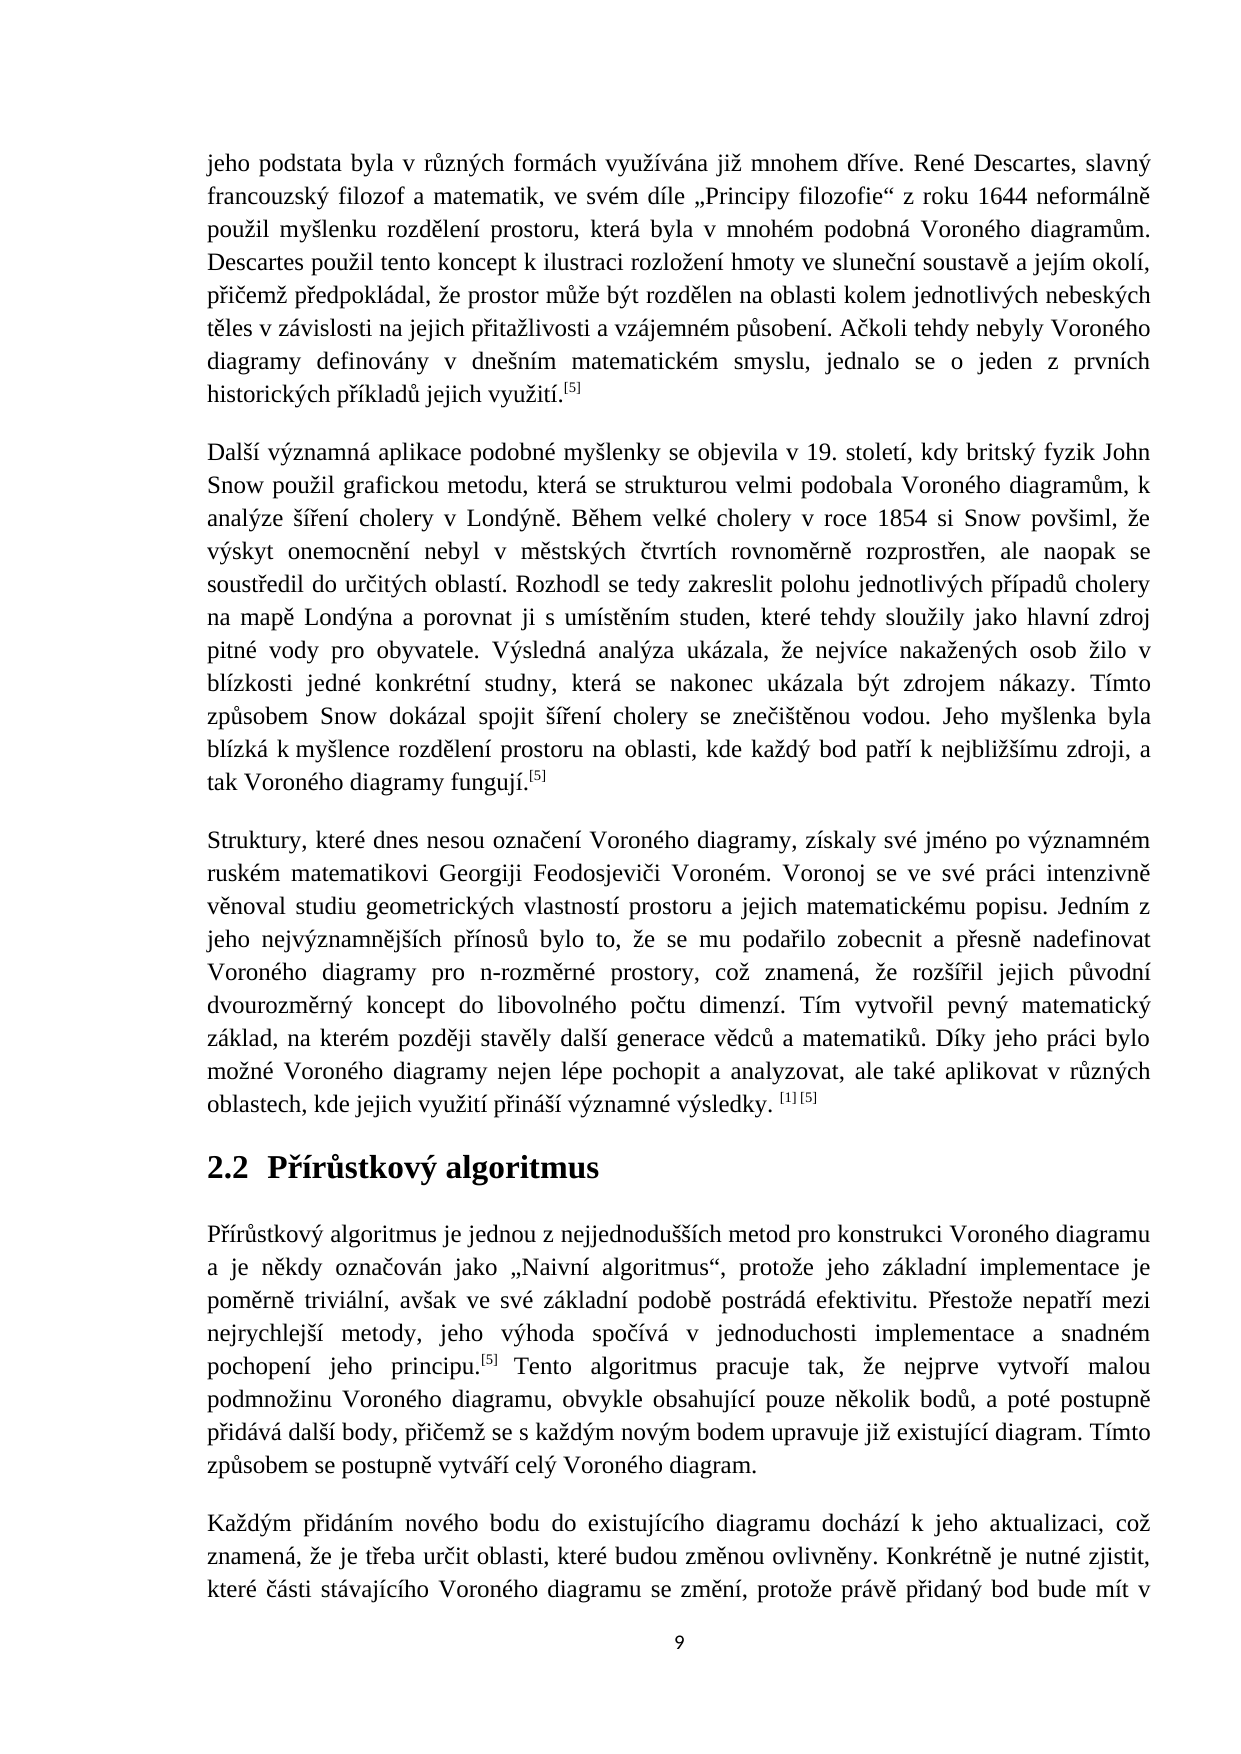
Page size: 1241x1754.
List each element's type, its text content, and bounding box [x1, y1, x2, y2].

text Struktury, které dnes nesou označení Voroného diagramy, získaly své jméno po významném ruském matematikovi Georgiji Feodosjeviči Voroném. Voronoj se ve své práci intenzivně věnoval studiu geometrických vlastností prostoru a jejich matematickému popisu. Jedním z jeho nejvýznamnějších přínosů bylo to, že se mu podařilo zobecnit a přesně nadefinovat Voroného diagramy pro n-rozměrné prostory, což znamená, že rozšířil jejich původní dvourozměrný koncept do libovolného počtu dimenzí. Tím vytvořil pevný matematický základ, na kterém později stavěly další generace vědců a matematiků. Díky jeho práci bylo možné Voroného diagramy nejen lépe pochopit a analyzovat, ale také aplikovat v různých oblastech, kde jejich využití přináší významné výsledky. [1] [5] [207, 825, 1152, 1118]
text Další významná aplikace podobné myšlenky se objevila v 19. století, kdy britský fyzik John Snow použil grafickou metodu, která se strukturou velmi podobala Voroného diagramům, k analýze šíření cholery v Londýně. Během velké cholery v roce 1854 si Snow povšiml, že výskyt onemocnění nebyl v městských čtvrtích rovnoměrně rozprostřen, ale naopak se soustředil do určitých oblastí. Rozhodl se tedy zakreslit polohu jednotlivých případů cholery na mapě Londýna a porovnat ji s umístěním studen, které tehdy sloužily jako hlavní zdroj pitné vody pro obyvatele. Výsledná analýza ukázala, že nejvíce nakažených osob žilo v blízkosti jedné konkrétní studny, která se nakonec ukázala být zdrojem nákazy. Tímto způsobem Snow dokázal spojit šíření cholery se znečištěnou vodou. Jeho myšlenka byla blízká k myšlence rozdělení prostoru na oblasti, kde každý bod patří k nejbližšímu zdroji, a tak Voroného diagramy fungují.[5] [207, 437, 1152, 796]
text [207, 148, 1152, 408]
subtitle Přírůstkový algoritmus [207, 1147, 1152, 1186]
text Přírůstkový algoritmus je jednou z nejjednodušších metod pro konstrukci Voroného diagramu a je někdy označován jako „Naivní algoritmus“, protože jeho základní implementace je poměrně triviální, avšak ve své základní podobě postrádá efektivitu. Přestože nepatří mezi nejrychlejší metody, jeho výhoda spočívá v jednoduchosti implementace a snadném pochopení jeho principu.[5] Tento algoritmus pracuje tak, že nejprve vytvoří malou podmnožinu Voroného diagramu, obvykle obsahující pouze několik bodů, a poté postupně přidává další body, přičemž se s každým novým bodem upravuje již existující diagram. Tímto způsobem se postupně vytváří celý Voroného diagram. [207, 1219, 1152, 1479]
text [207, 1508, 1152, 1603]
